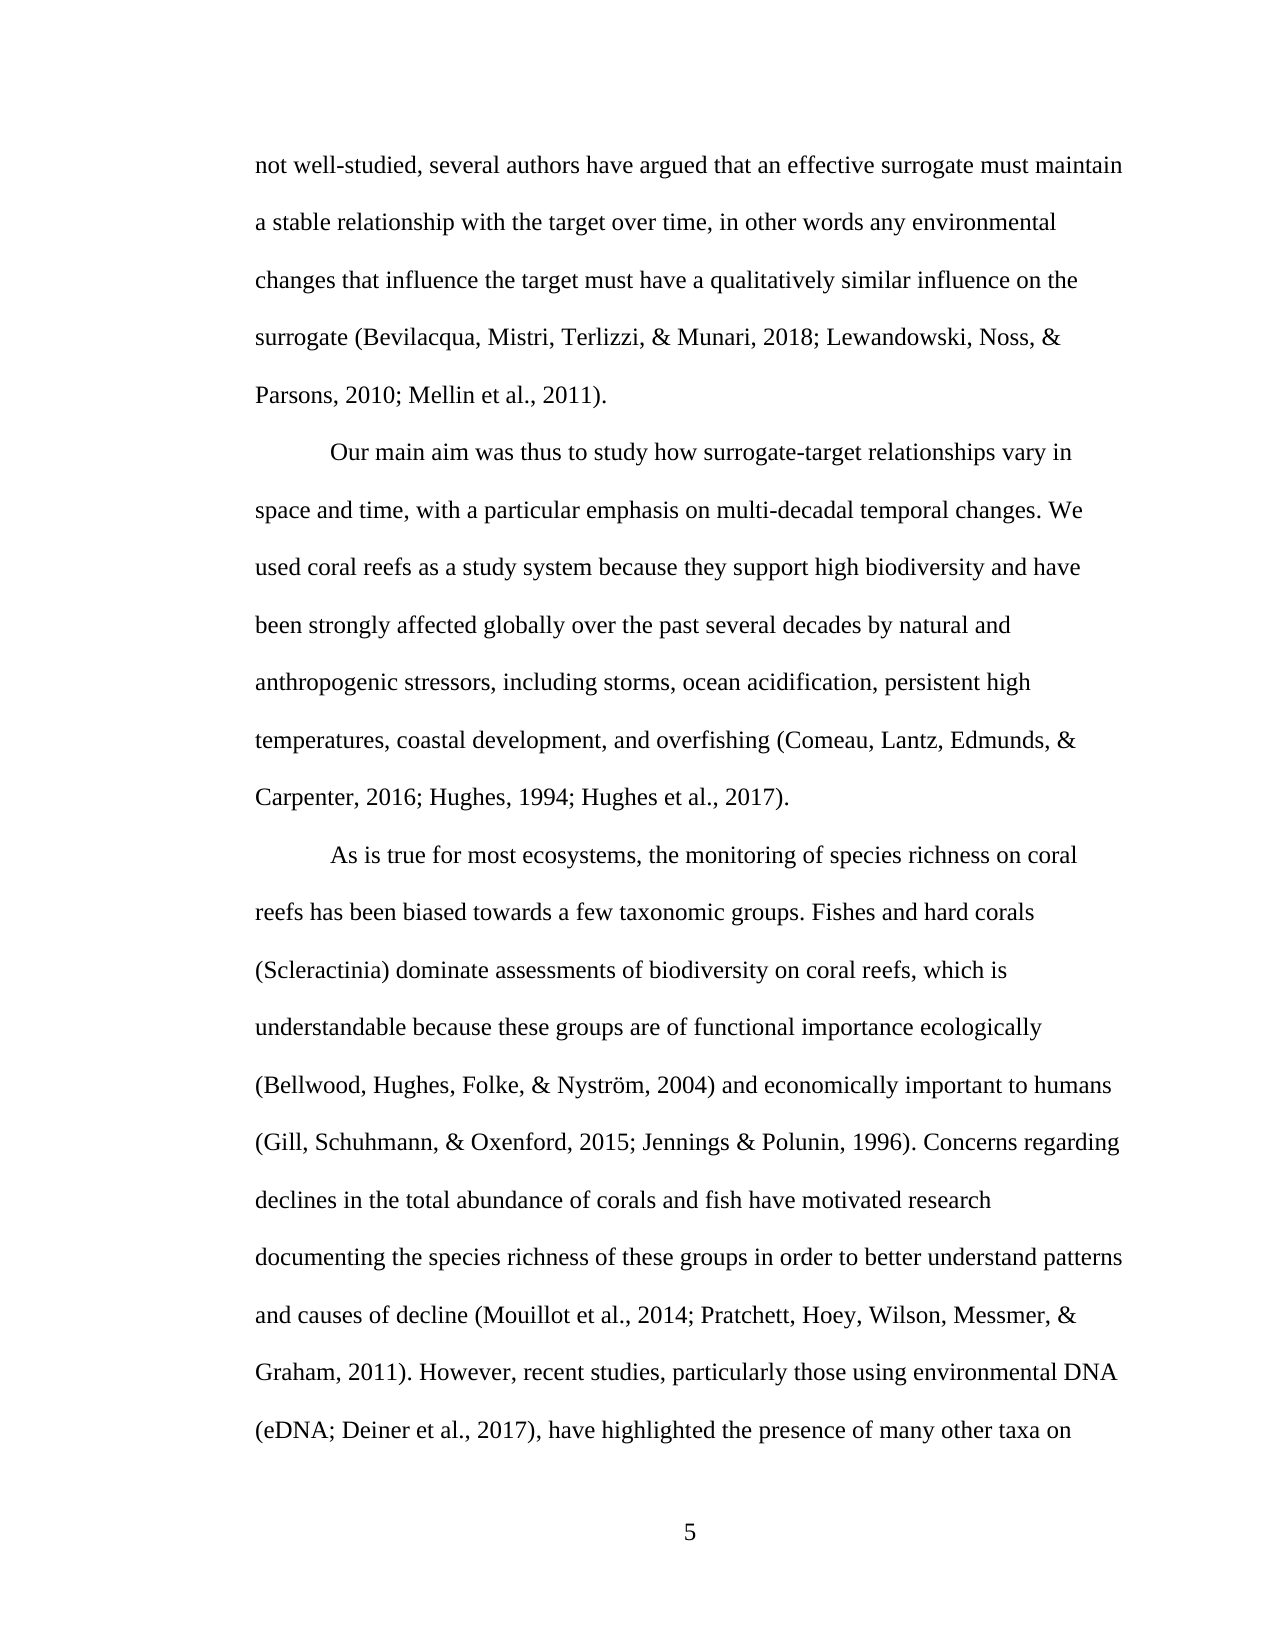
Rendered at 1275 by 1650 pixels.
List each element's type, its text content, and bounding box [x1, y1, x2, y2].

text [255, 150, 1125, 409]
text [255, 840, 1125, 1444]
text Our main aim was thus to study how surrogate-target relationships vary in space and time, with a particular emphasis on multi-decadal temporal changes. We used coral reefs as a study system because they support high biodiversity and have been strongly affected globally over the past several decades by natural and anthropogenic stressors, including storms, ocean acidification, persistent high temperatures, coastal development, and overfishing (Comeau, Lantz, Edmunds, & Carpenter, 2016; Hughes, 1994; Hughes et al., 2017). [255, 437, 1125, 811]
